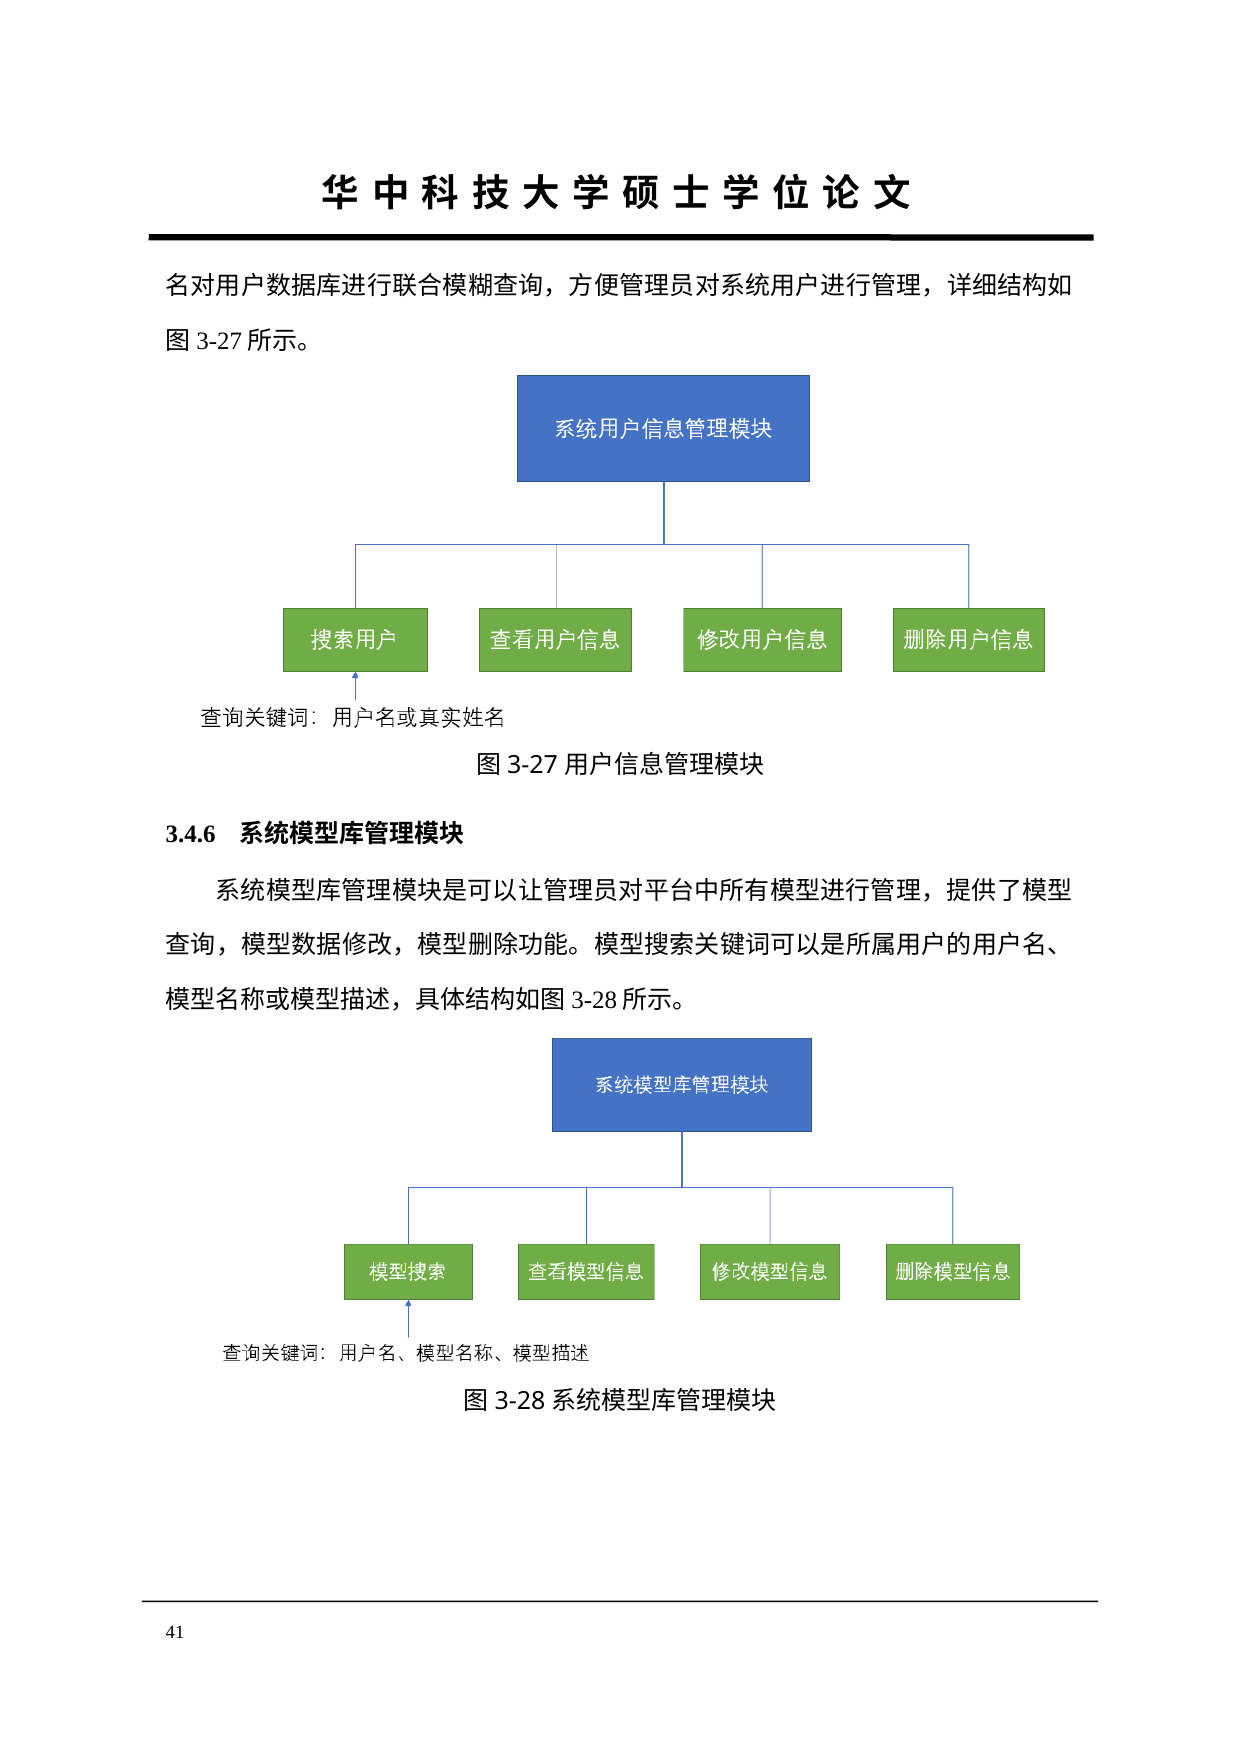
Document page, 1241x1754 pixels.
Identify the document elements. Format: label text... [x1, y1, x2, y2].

picture [194, 374, 1046, 730]
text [165, 266, 1075, 356]
picture [216, 1033, 1025, 1366]
subtitle 系统模型库管理模块 [165, 813, 1075, 849]
